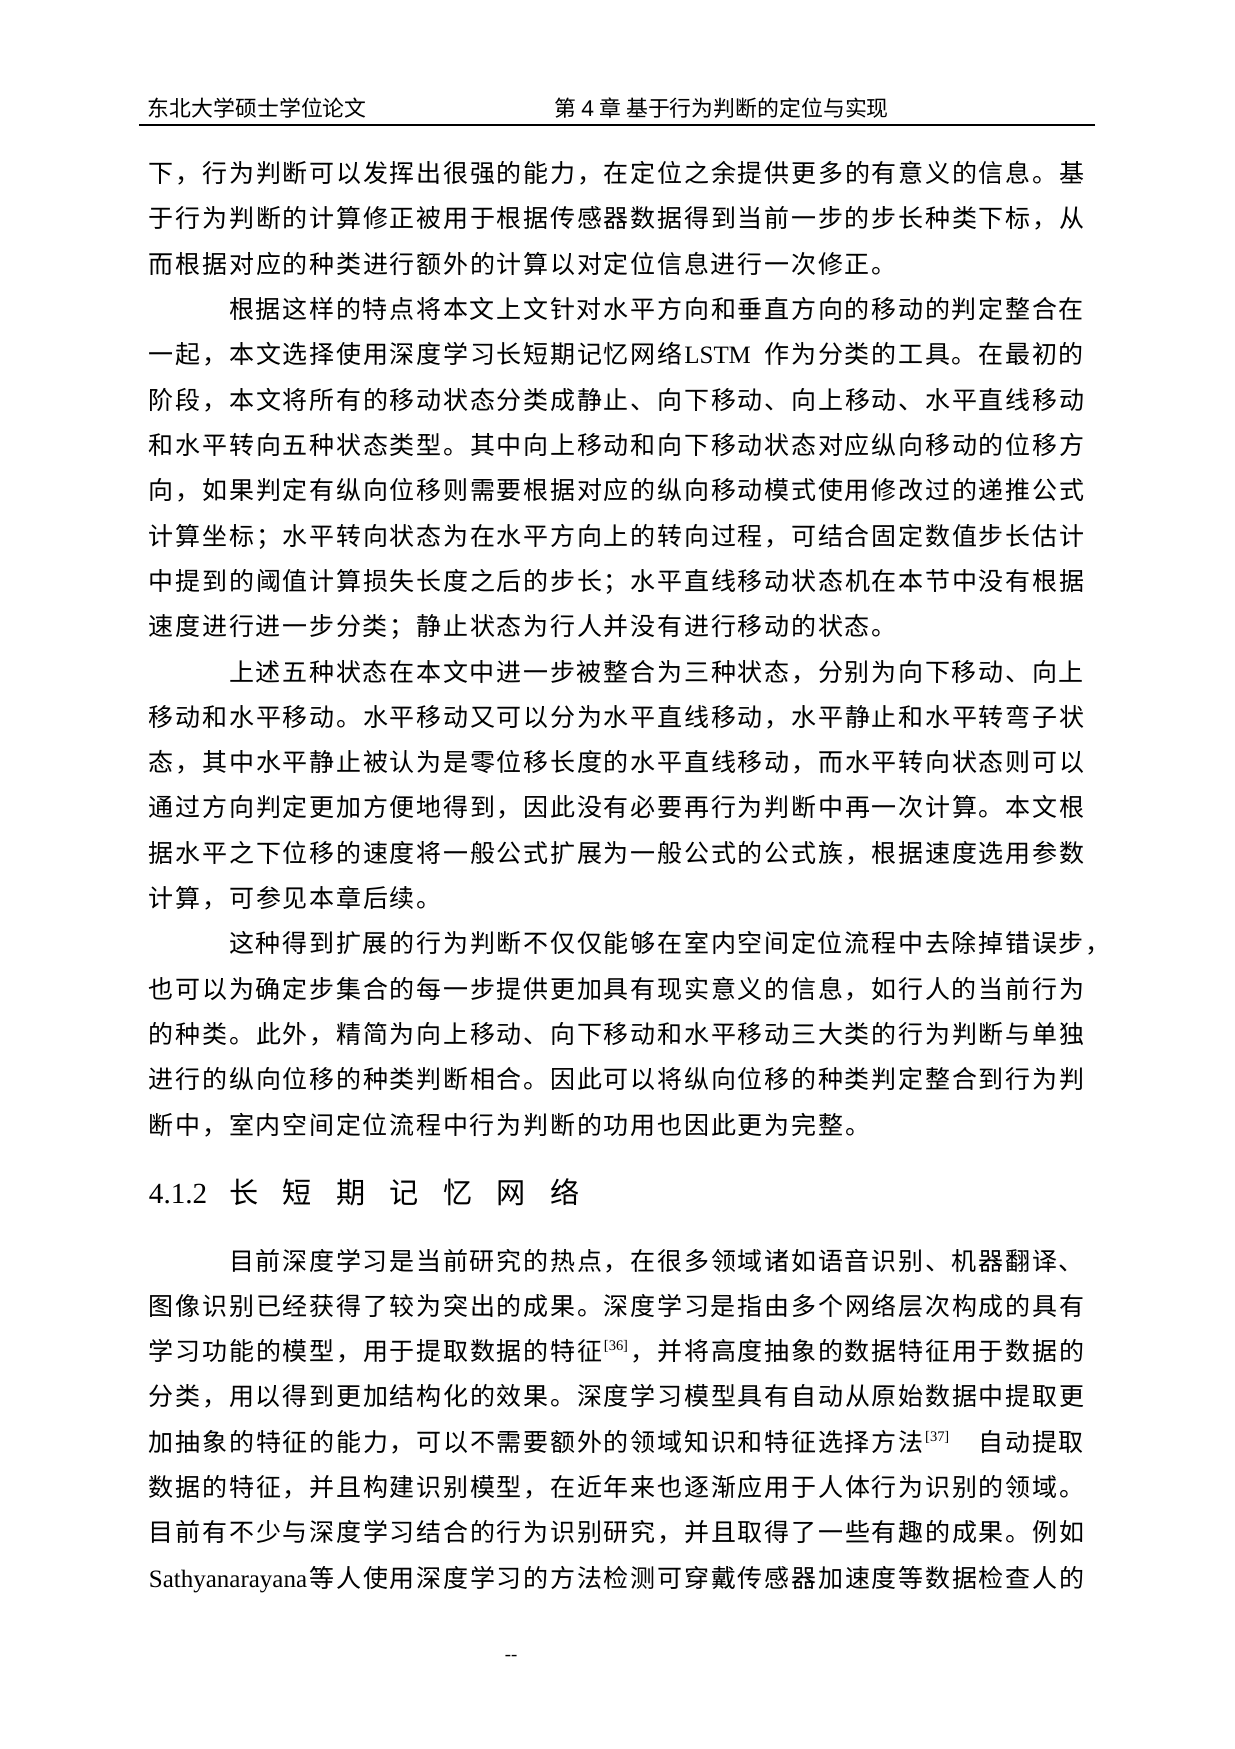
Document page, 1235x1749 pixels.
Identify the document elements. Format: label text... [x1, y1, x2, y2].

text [149, 149, 1086, 285]
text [149, 1236, 1086, 1599]
subtitle 长短期记忆网络 [143, 1168, 1086, 1214]
text 这种得到扩展的行为判断不仅仅能够在室内空间定位流程中去除掉错误步，也可以为确定步集合的每一步提供更加具有现实意义的信息，如行人的当前行为的种类。此外，精简为向上移动、向下移动和水平移动三大类的行为判断与单独进行的纵向位移的种类判断相合。因此可以将纵向位移的种类判定整合到行为判断中，室内空间定位流程中行为判断的功用也因此更为完整。 [149, 919, 1086, 1146]
text 上述五种状态在本文中进一步被整合为三种状态，分别为向下移动、向上移动和水平移动。水平移动又可以分为水平直线移动，水平静止和水平转弯子状态，其中水平静止被认为是零位移长度的水平直线移动，而水平转向状态则可以通过方向判定更加方便地得到，因此没有必要再行为判断中再一次计算。本文根据水平之下位移的速度将一般公式扩展为一般公式的公式族，根据速度选用参数计算，可参见本章后续。 [149, 647, 1086, 919]
text 根据这样的特点将本文上文针对水平方向和垂直方向的移动的判定整合在一起，本文选择使用深度学习长短期记忆网络LSTM作为分类的工具。在最初的阶段，本文将所有的移动状态分类成静止、向下移动、向上移动、水平直线移动和水平转向五种状态类型。其中向上移动和向下移动状态对应纵向移动的位移方向，如果判定有纵向位移则需要根据对应的纵向移动模式使用修改过的递推公式计算坐标；水平转向状态为在水平方向上的转向过程，可结合固定数值步长估计中提到的阈值计算损失长度之后的步长；水平直线移动状态机在本节中没有根据速度进行进一步分类；静止状态为行人并没有进行移动的状态。 [149, 285, 1086, 647]
